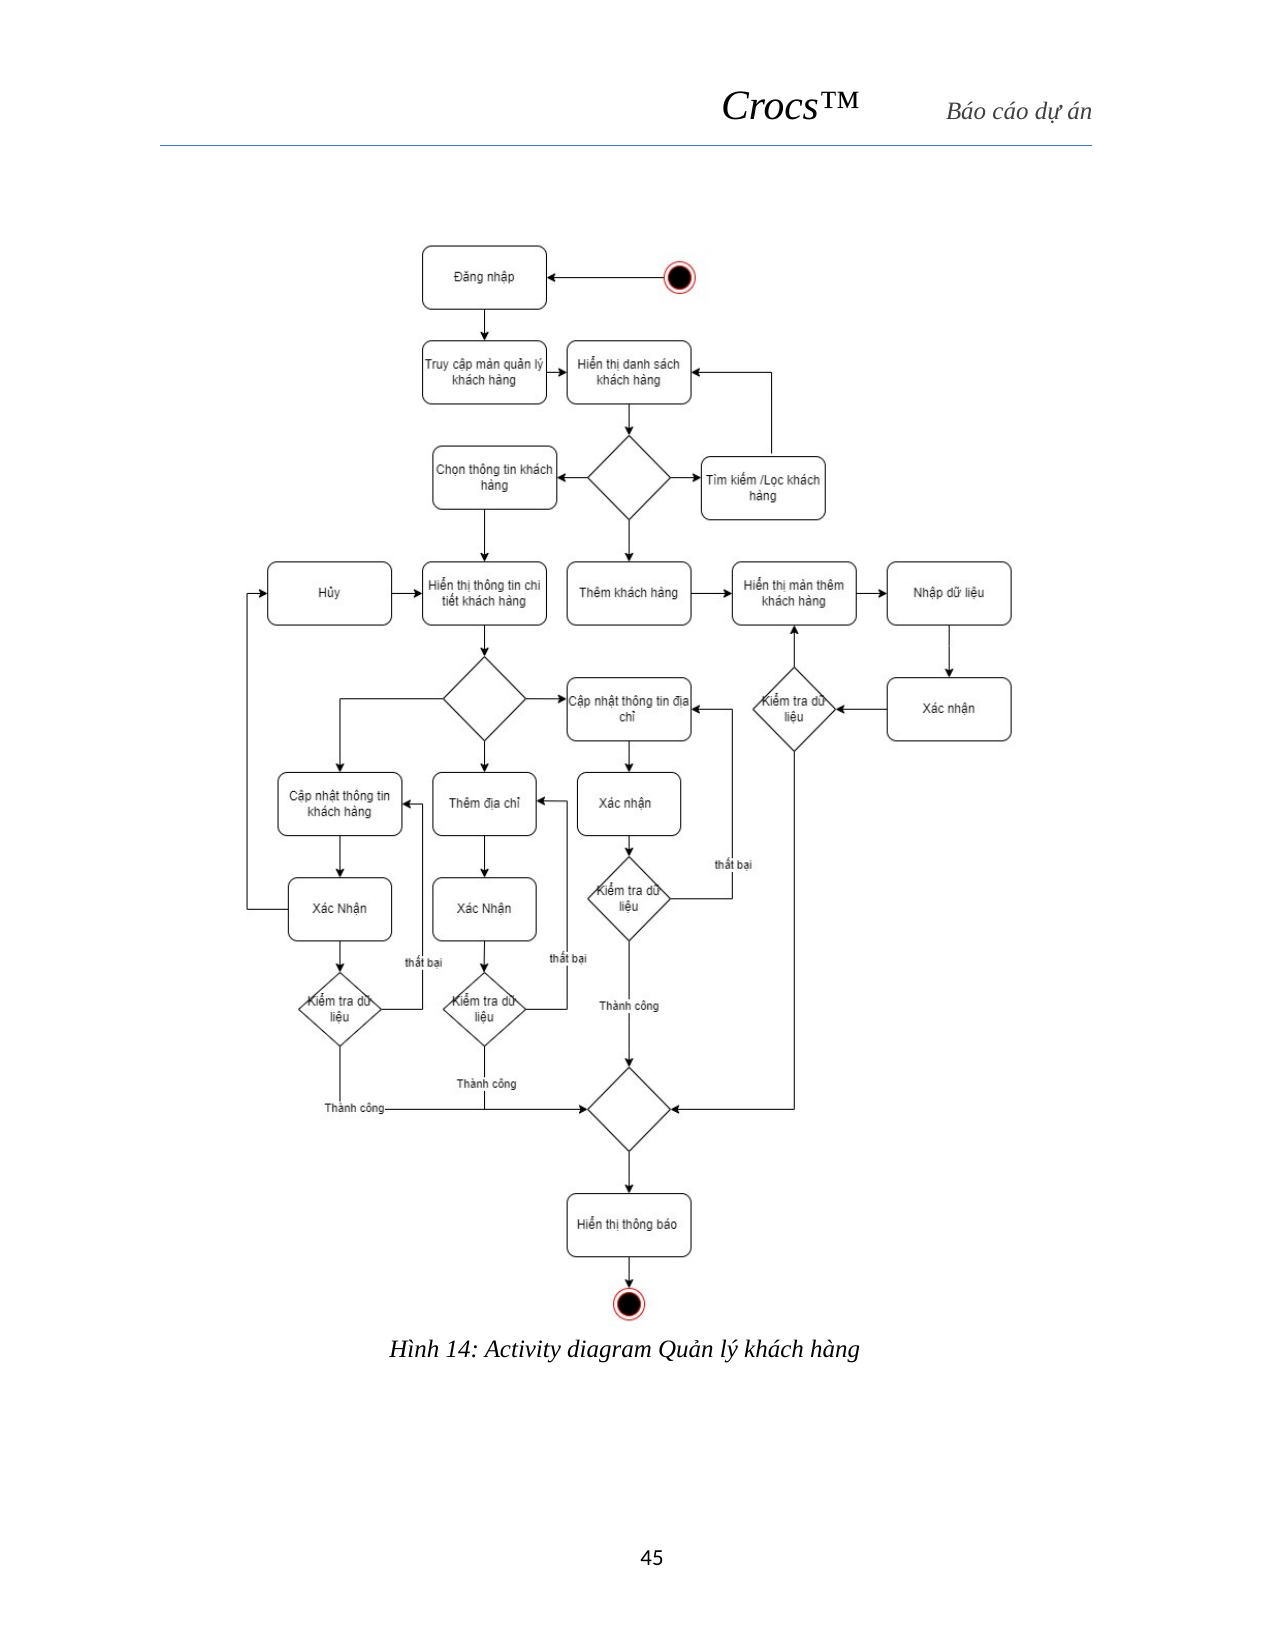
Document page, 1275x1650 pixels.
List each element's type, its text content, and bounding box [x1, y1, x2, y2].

picture [229, 235, 1023, 1331]
subtitle Hình 14: Activity diagram Quản lý khách hàng [159, 1334, 1092, 1363]
